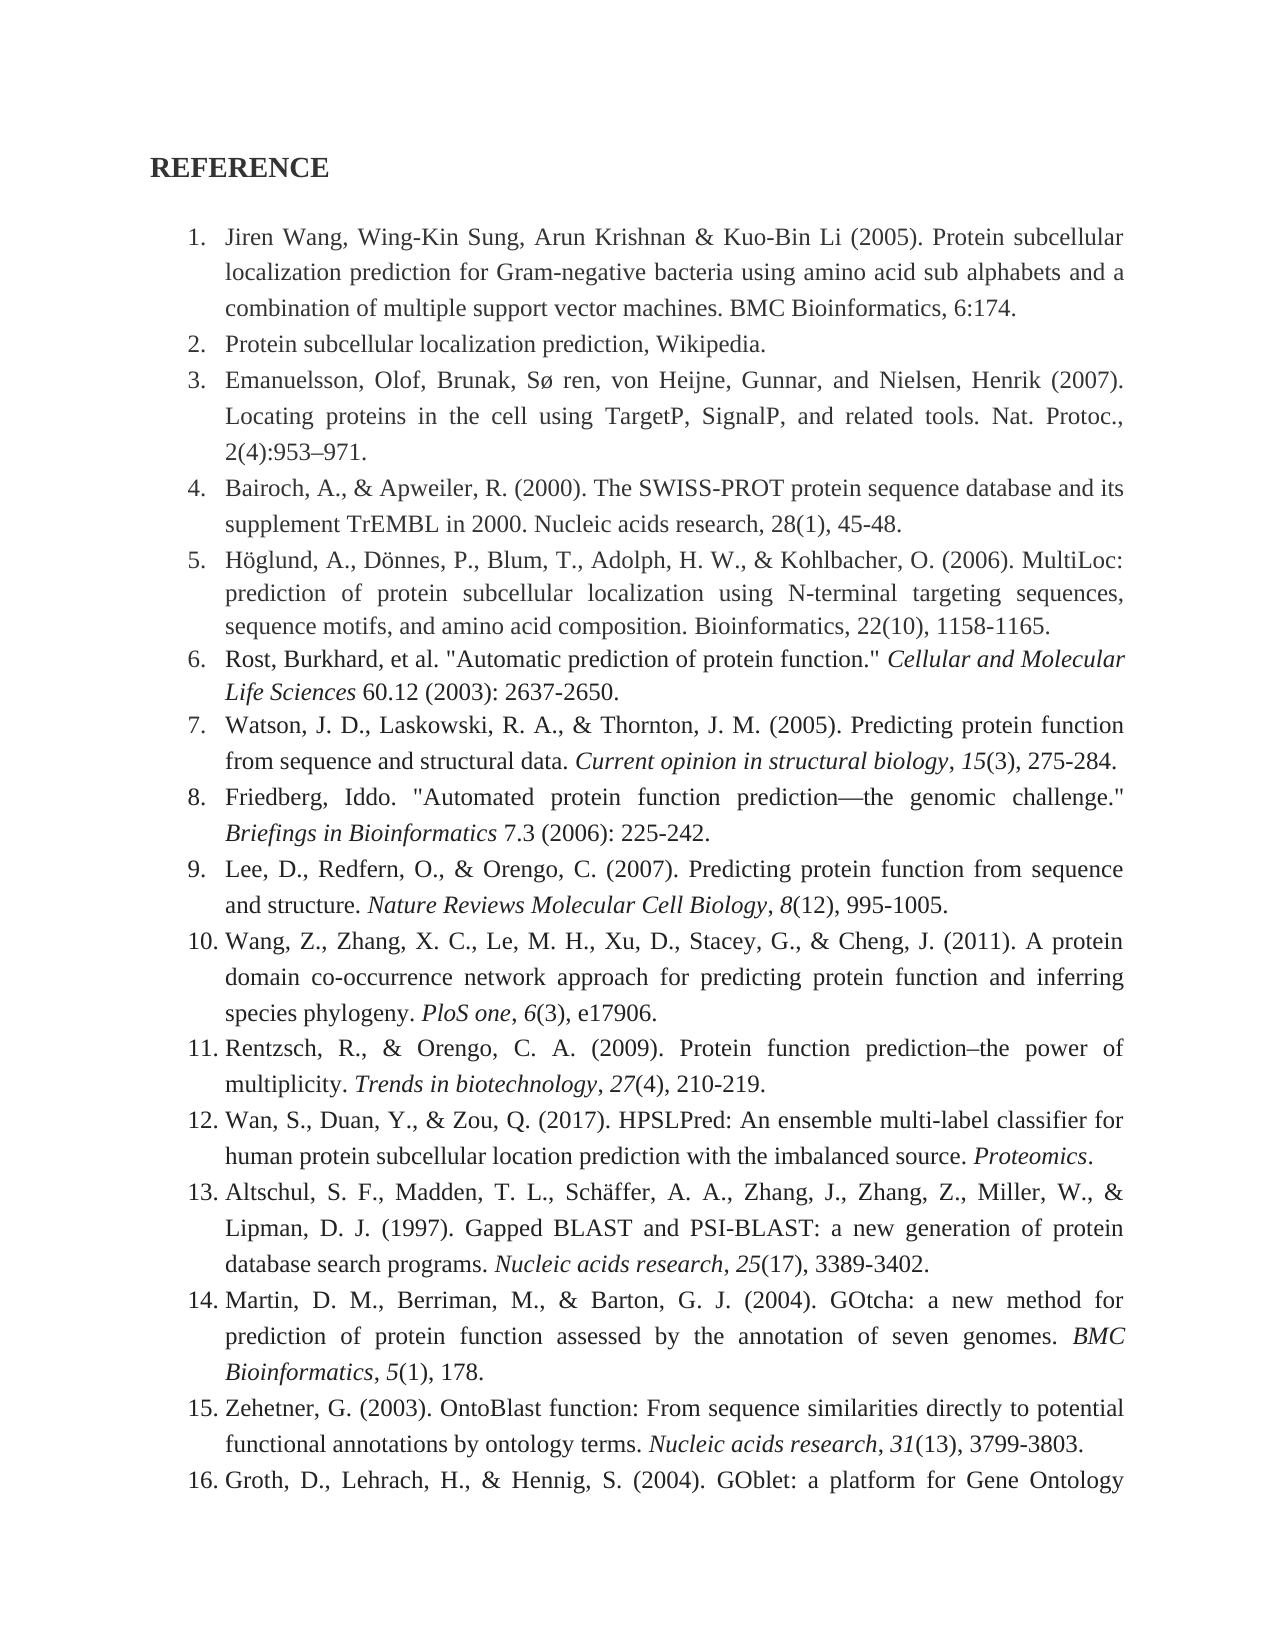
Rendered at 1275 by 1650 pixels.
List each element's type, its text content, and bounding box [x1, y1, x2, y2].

list Bairoch, A., & Apweiler, R. (2000). The SWISS-PROT protein sequence database and its supplement TrEMBL in 2000. Nucleic acids research, 28(1), 45-48. [187, 473, 1125, 538]
list Rentzsch, R., & Orengo, C. A. (2009). Protein function prediction–the power of multiplicity. Trends in biotechnology, 27(4), 210-219. [187, 1033, 1125, 1098]
list Wan, S., Duan, Y., & Zou, Q. (2017). HPSLPred: An ensemble multi‐label classifier for human protein subcellular location prediction with the imbalanced source. Proteomics. [187, 1105, 1125, 1170]
list Emanuelsson, Olof, Brunak, Sø ren, von Heijne, Gunnar, and Nielsen, Henrik (2007). Locating proteins in the cell using TargetP, SignalP, and related tools. Nat. Protoc., 2(4):953–971. [187, 365, 1125, 466]
list Lee, D., Redfern, O., & Orengo, C. (2007). Predicting protein function from sequence and structure. Nature Reviews Molecular Cell Biology, 8(12), 995-1005. [187, 854, 1125, 918]
list Rost, Burkhard, et al. "Automatic prediction of protein function." Cellular and Molecular Life Sciences 60.12 (2003): 2637-2650. [187, 644, 1125, 706]
list Martin, D. M., Berriman, M., & Barton, G. J. (2004). GOtcha: a new method for prediction of protein function assessed by the annotation of seven genomes. BMC Bioinformatics, 5(1), 178. [187, 1285, 1125, 1386]
text REFERENCE [150, 150, 1125, 183]
list Höglund, A., Dönnes, P., Blum, T., Adolph, H. W., & Kohlbacher, O. (2006). MultiLoc: prediction of protein subcellular localization using N-terminal targeting sequences, sequence motifs, and amino acid composition. Bioinformatics, 22(10), 1158-1165. [187, 545, 1125, 640]
list Watson, J. D., Laskowski, R. A., & Thornton, J. M. (2005). Predicting protein function from sequence and structural data. Current opinion in structural biology, 15(3), 275-284. [187, 710, 1125, 775]
list Jiren Wang, Wing-Kin Sung, Arun Krishnan & Kuo-Bin Li (2005). Protein subcellular localization prediction for Gram-negative bacteria using amino acid sub alphabets and a combination of multiple support vector machines. BMC Bioinformatics, 6:174. [187, 222, 1125, 322]
list Zehetner, G. (2003). OntoBlast function: From sequence similarities directly to potential functional annotations by ontology terms. Nucleic acids research, 31(13), 3799-3803. [187, 1393, 1125, 1458]
list Protein subcellular localization prediction, Wikipedia. [187, 329, 1125, 358]
list Wang, Z., Zhang, X. C., Le, M. H., Xu, D., Stacey, G., & Cheng, J. (2011). A protein domain co-occurrence network approach for predicting protein function and inferring species phylogeny. PloS one, 6(3), e17906. [187, 926, 1125, 1026]
list Altschul, S. F., Madden, T. L., Schäffer, A. A., Zhang, J., Zhang, Z., Miller, W., & Lipman, D. J. (1997). Gapped BLAST and PSI-BLAST: a new generation of protein database search programs. Nucleic acids research, 25(17), 3389-3402. [187, 1177, 1125, 1278]
list Friedberg, Iddo. "Automated protein function prediction—the genomic challenge." Briefings in Bioinformatics 7.3 (2006): 225-242. [187, 782, 1125, 847]
